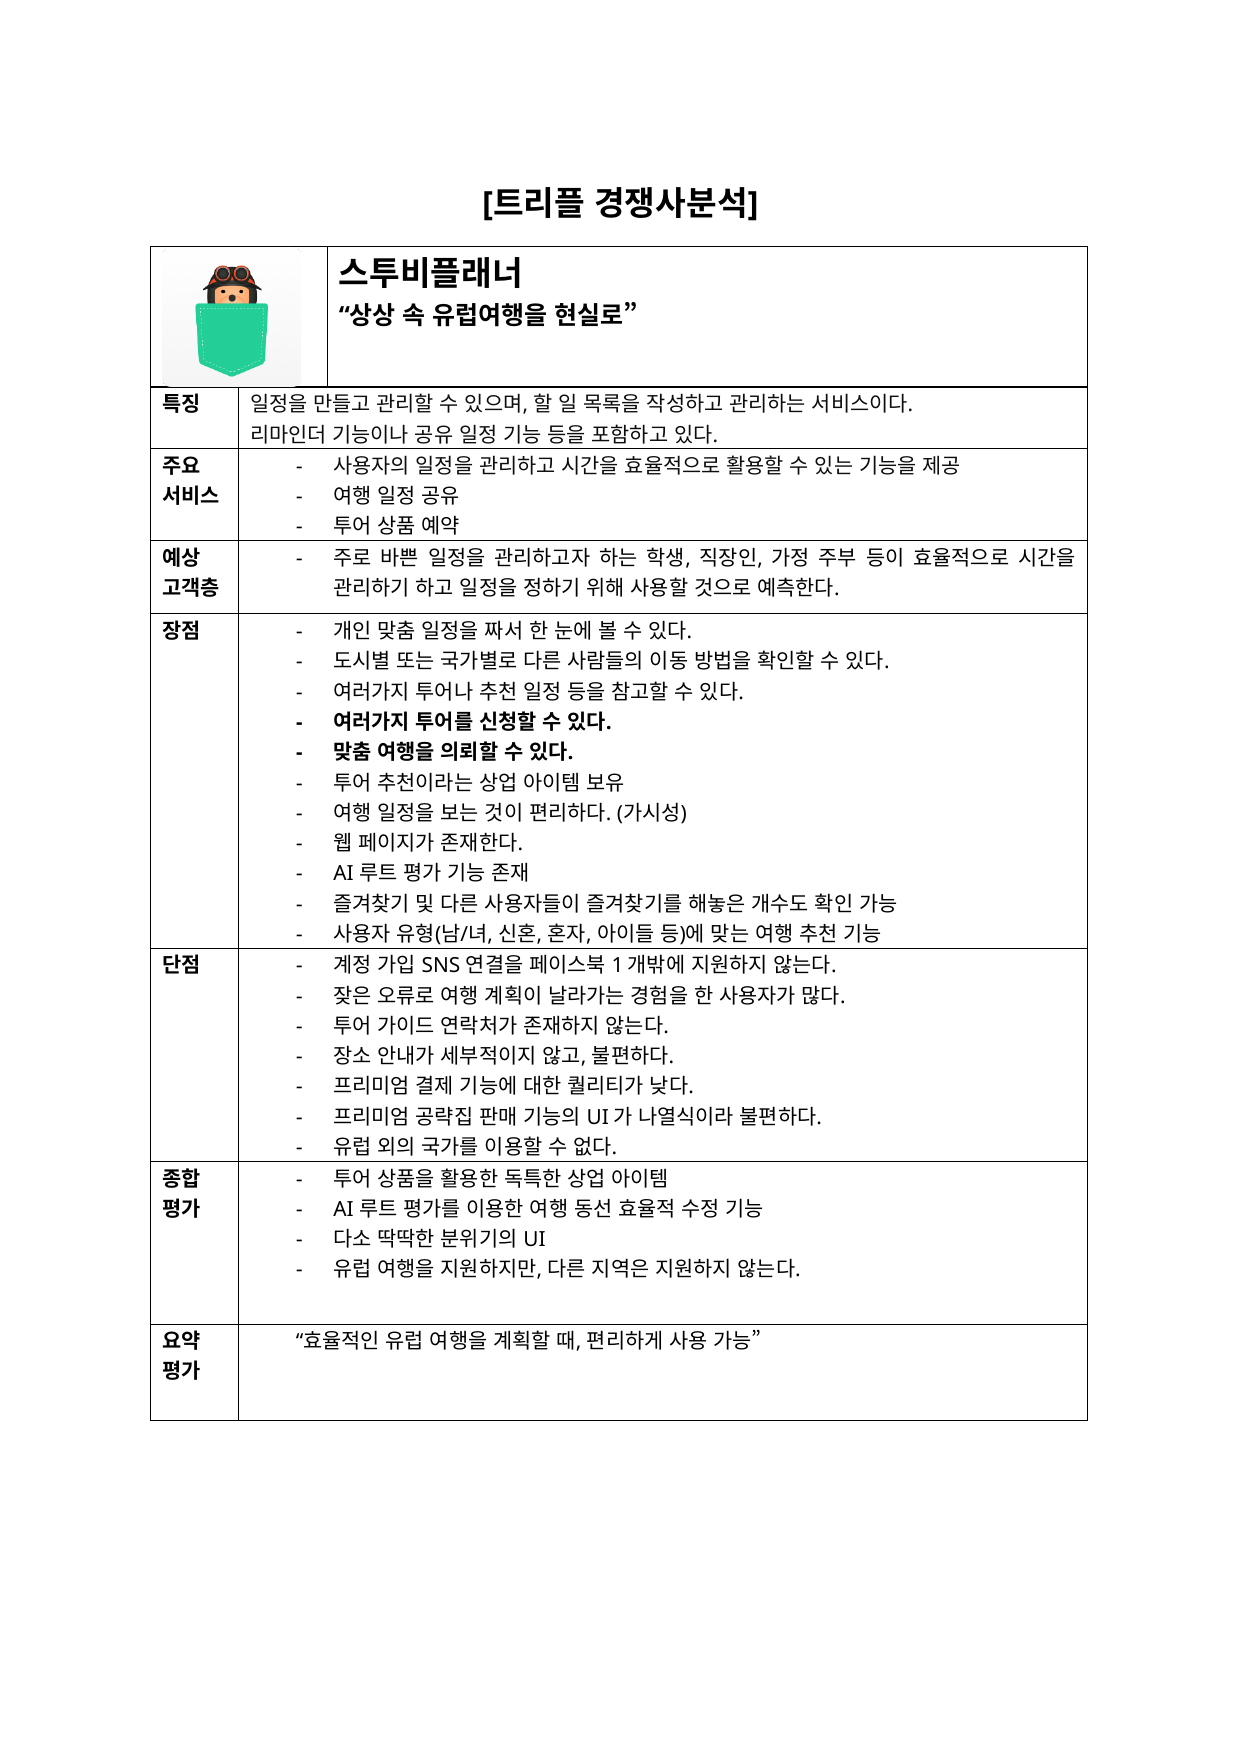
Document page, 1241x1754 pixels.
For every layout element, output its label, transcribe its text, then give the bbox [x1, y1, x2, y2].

table_cell 종합 평가 [151, 1162, 238, 1323]
table_cell 주로 바쁜 일정을 관리하고자 하는 학생, 직장인, 가정 주부 등이 효율적으로 시간을 관리하기 하고 일정을 정하기 위해 사용할 것으로 예측한다. [239, 541, 1087, 613]
table_cell 예상 고객층 [151, 541, 238, 613]
table_header [302, 247, 327, 386]
text [트리플 경쟁사분석] [150, 177, 1090, 226]
table_header 스투비플래너 “상상 속 유럽여행을 현실로” [328, 247, 1087, 386]
table_cell 장점 [151, 614, 238, 947]
table_header [151, 247, 161, 386]
table_cell 투어 상품을 활용한 독특한 상업 아이템 AI 루트 평가를 이용한 여행 동선 효율적 수정 기능 다소 딱딱한 분위기의 UI 유럽 여행을 지원하지만, 다른 지역은 지원하지 않는다. [239, 1162, 1087, 1323]
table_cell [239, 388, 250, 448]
table_cell 주요 서비스 [151, 449, 238, 540]
table_cell 개인 맞춤 일정을 짜서 한 눈에 볼 수 있다. 도시별 또는 국가별로 다른 사람들의 이동 방법을 확인할 수 있다. 여러가지 투어나 추천 일정 등을 참고할 수 있다. 여러가지 투어를 신청할 수 있다. 맞춤 여행을 의뢰할 수 있다. 투어 추천이라는 상업 아이템 보유 여행 일정을 보는 것이 편리하다. (가시성) 웹 페이지가 존재한다. AI 루트 평가 기능 존재 즐겨찾기 및 다른 사용자들이 즐겨찾기를 해놓은 개수도 확인 가능 사용자 유형(남/녀, 신혼, 혼자, 아이들 등)에 맞는 여행 추천 기능 [239, 614, 1087, 947]
table_cell 요약 평가 [151, 1325, 238, 1419]
table_cell 특징 [151, 388, 238, 448]
picture [161, 247, 302, 387]
table_cell 사용자의 일정을 관리하고 시간을 효율적으로 활용할 수 있는 기능을 제공 여행 일정 공유 투어 상품 예약 [239, 449, 1087, 540]
table_cell 일정을 만들고 관리할 수 있으며, 할 일 목록을 작성하고 관리하는 서비스이다. 리마인더 기능이나 공유 일정 기능 등을 포함하고 있다. [712, 388, 1087, 448]
table_cell “효율적인 유럽 여행을 계획할 때, 편리하게 사용 가능” [239, 1325, 1087, 1419]
table_cell 단점 [151, 949, 238, 1161]
table_cell 계정 가입 SNS 연결을 페이스북 1개밖에 지원하지 않는다. 잦은 오류로 여행 계획이 날라가는 경험을 한 사용자가 많다. 투어 가이드 연락처가 존재하지 않는다. 장소 안내가 세부적이지 않고, 불편하다. 프리미엄 결제 기능에 대한 퀄리티가 낮다. 프리미엄 공략집 판매 기능의 UI가 나열식이라 불편하다. 유럽 외의 국가를 이용할 수 없다. [239, 949, 1087, 1161]
